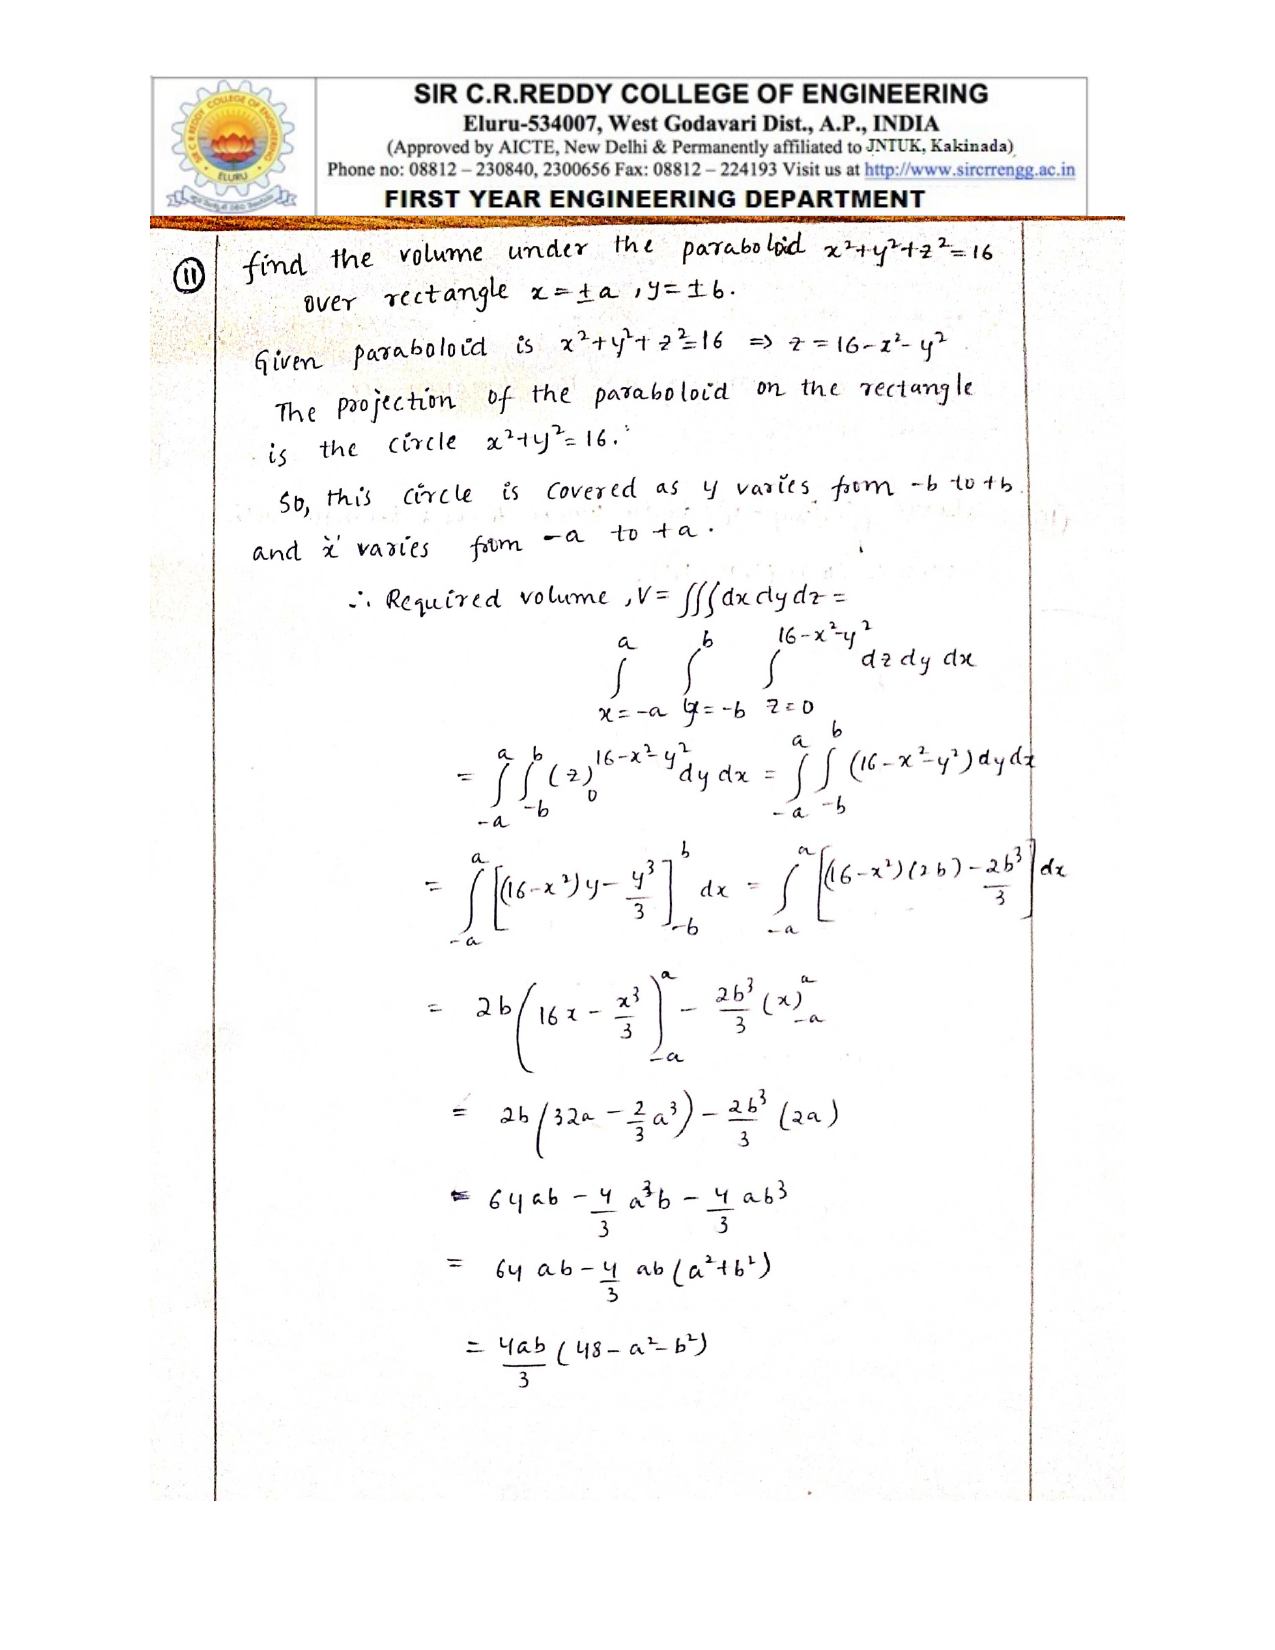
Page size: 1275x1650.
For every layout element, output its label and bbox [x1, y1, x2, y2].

picture [150, 75, 1125, 1501]
